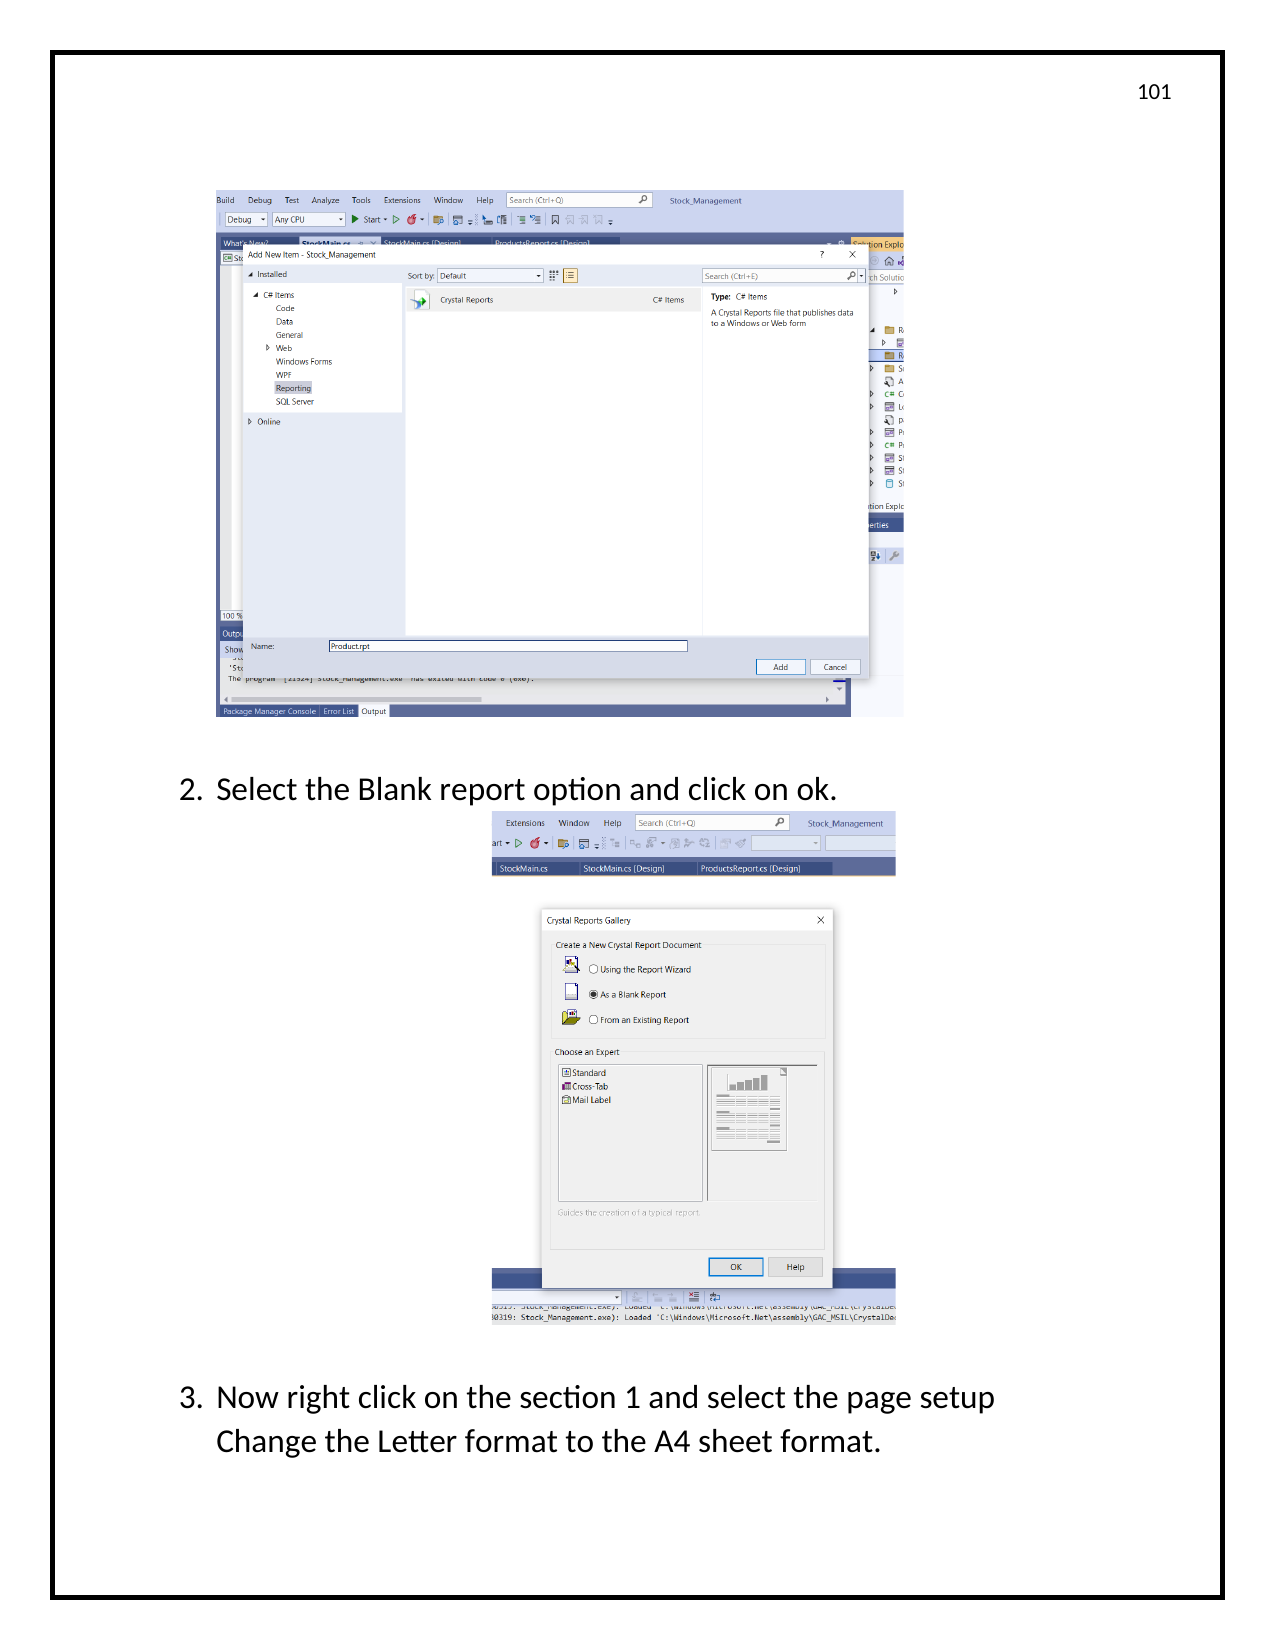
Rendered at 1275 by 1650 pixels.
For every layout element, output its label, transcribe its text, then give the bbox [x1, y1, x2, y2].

list Change the Letter format to the A4 sheet format. [216, 1420, 1172, 1461]
picture [491, 811, 896, 1325]
list Select the Blank report option and click on ok. [178, 768, 1172, 808]
picture [216, 190, 904, 717]
list Now right click on the section 1 and select the page setup [178, 1376, 1172, 1417]
